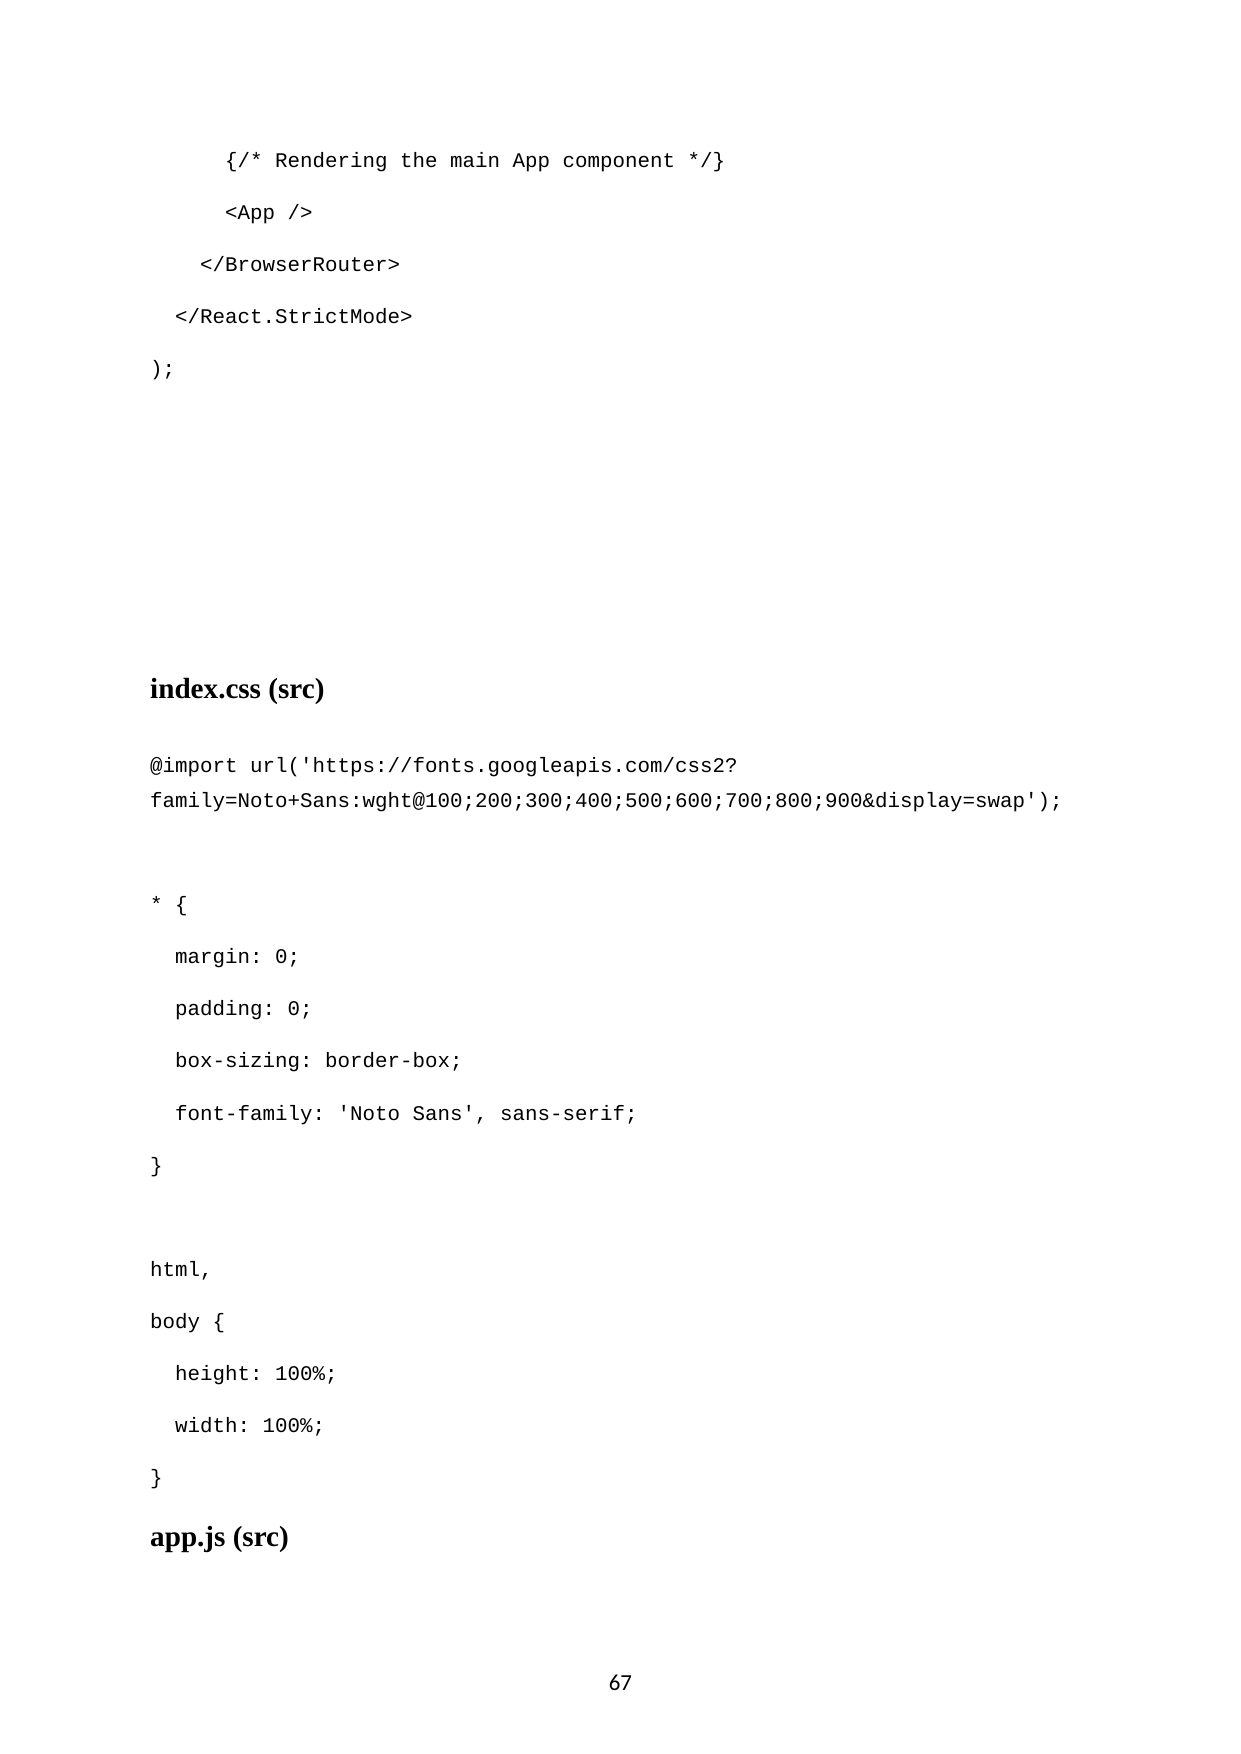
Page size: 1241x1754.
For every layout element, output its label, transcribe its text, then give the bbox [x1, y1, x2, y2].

text app.js (src) [150, 1519, 1090, 1553]
text {/* Rendering the main App component */} [150, 150, 1090, 174]
text padding: 0; [150, 998, 1090, 1022]
text </BrowserRouter> [150, 254, 1090, 278]
text font-family: 'Noto Sans', sans-serif; [150, 1102, 1090, 1126]
text </React.StrictMode> [150, 306, 1090, 330]
text margin: 0; [150, 946, 1090, 970]
text } [150, 1154, 1090, 1178]
text html, [150, 1259, 1090, 1282]
text index.css (src) [150, 671, 1090, 704]
text box-sizing: border-box; [150, 1050, 1090, 1074]
text } [150, 1467, 1090, 1491]
text * { [150, 894, 1090, 918]
text @import url('https://fonts.googleapis.com/css2?family=Noto+Sans:wght@100;200;300;400;500;600;700;800;900&display=swap'); [150, 754, 1090, 814]
text body { [150, 1311, 1090, 1334]
text width: 100%; [150, 1415, 1090, 1439]
text height: 100%; [150, 1363, 1090, 1387]
text <App /> [150, 202, 1090, 226]
text ); [150, 358, 1090, 382]
